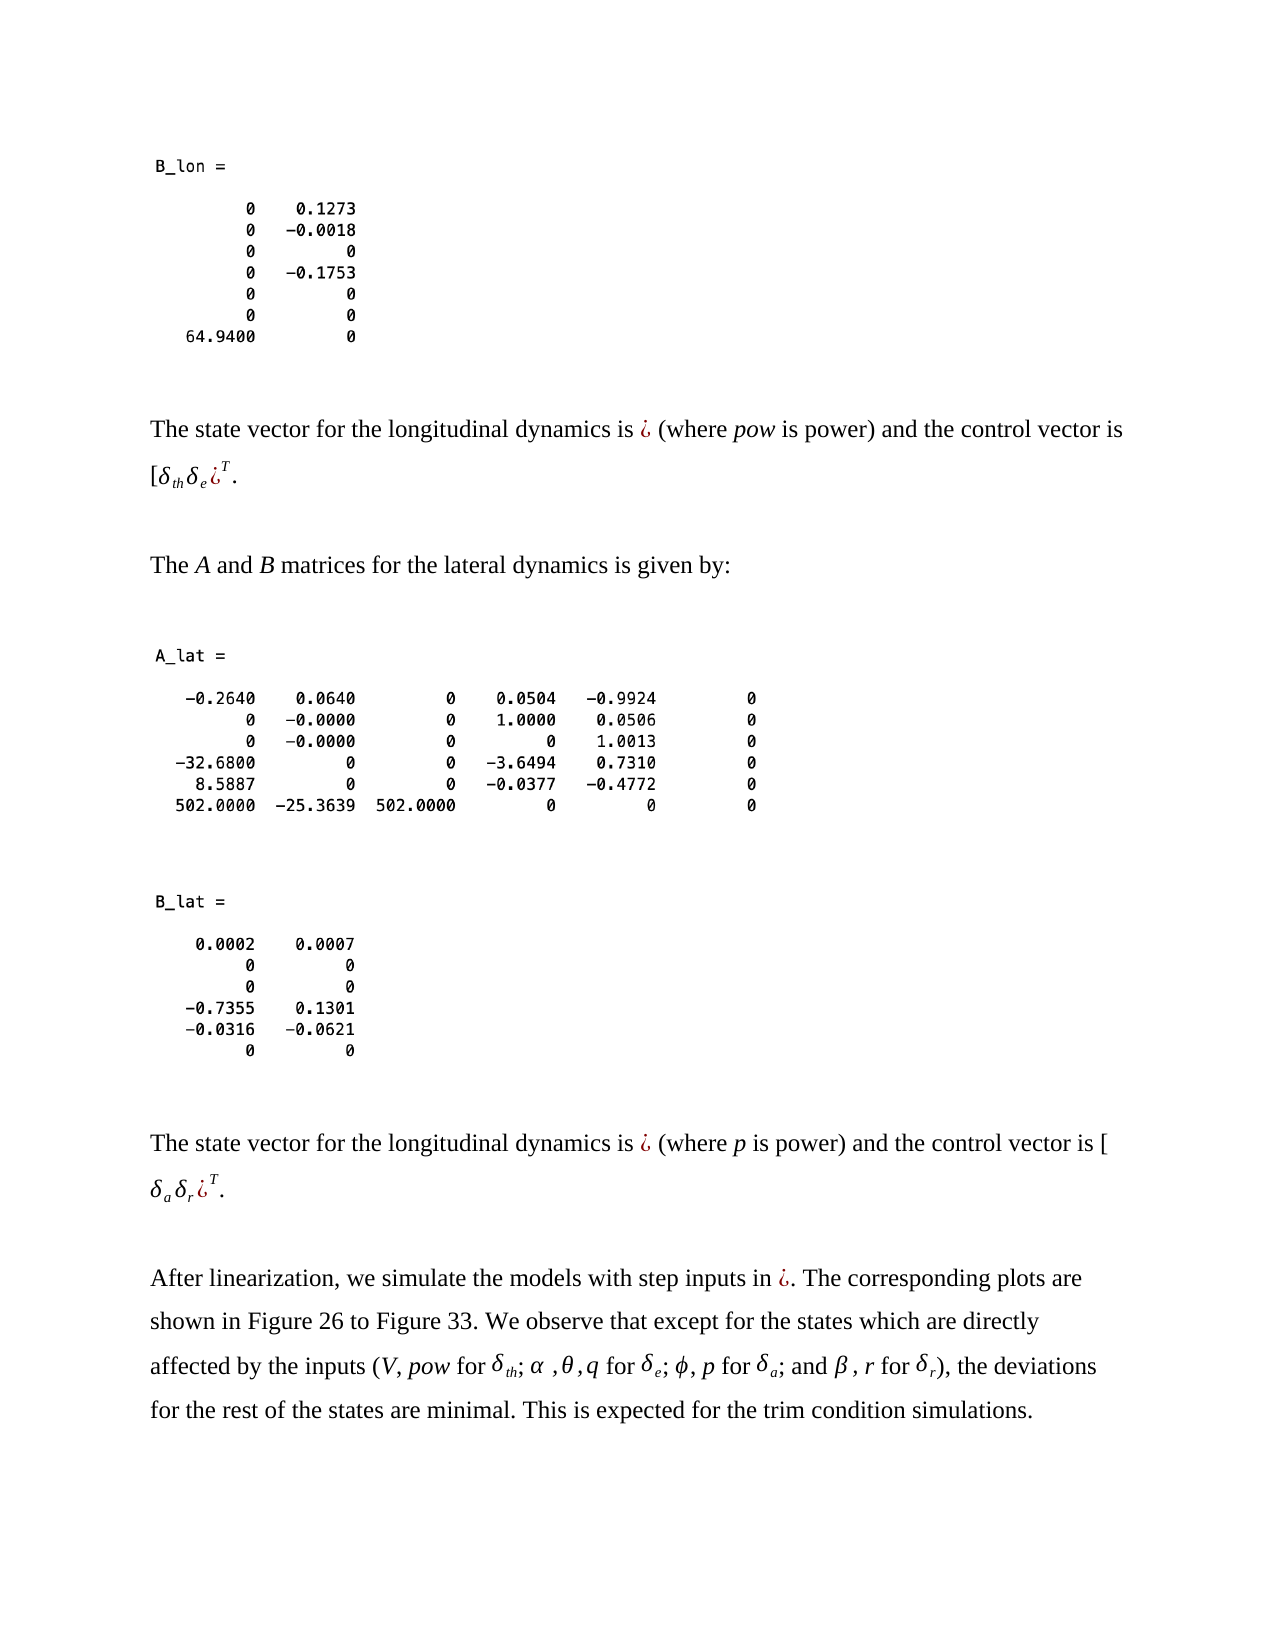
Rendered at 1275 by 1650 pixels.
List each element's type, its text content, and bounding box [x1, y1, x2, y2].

picture [150, 636, 768, 826]
picture [150, 882, 371, 1071]
text The state vector for the longitudinal dynamics is (where pow is power) and the control vector is [. [150, 414, 1125, 492]
text The A and B matrices for the lateral dynamics is given by: [150, 550, 1125, 579]
text After linearization, we simulate the models with step inputs in . The corresponding plots are shown in Figure 26 to Figure 33. We observe that except for the states which are directly affected by the inputs (V, pow for ; for ; , p for ; and r for ), the deviations for the rest of the states are minimal. This is expected for the trim condition simulations. [150, 1263, 1125, 1424]
text The state vector for the longitudinal dynamics is (where p is power) and the control vector is [. [150, 1128, 1125, 1206]
picture [150, 150, 375, 357]
